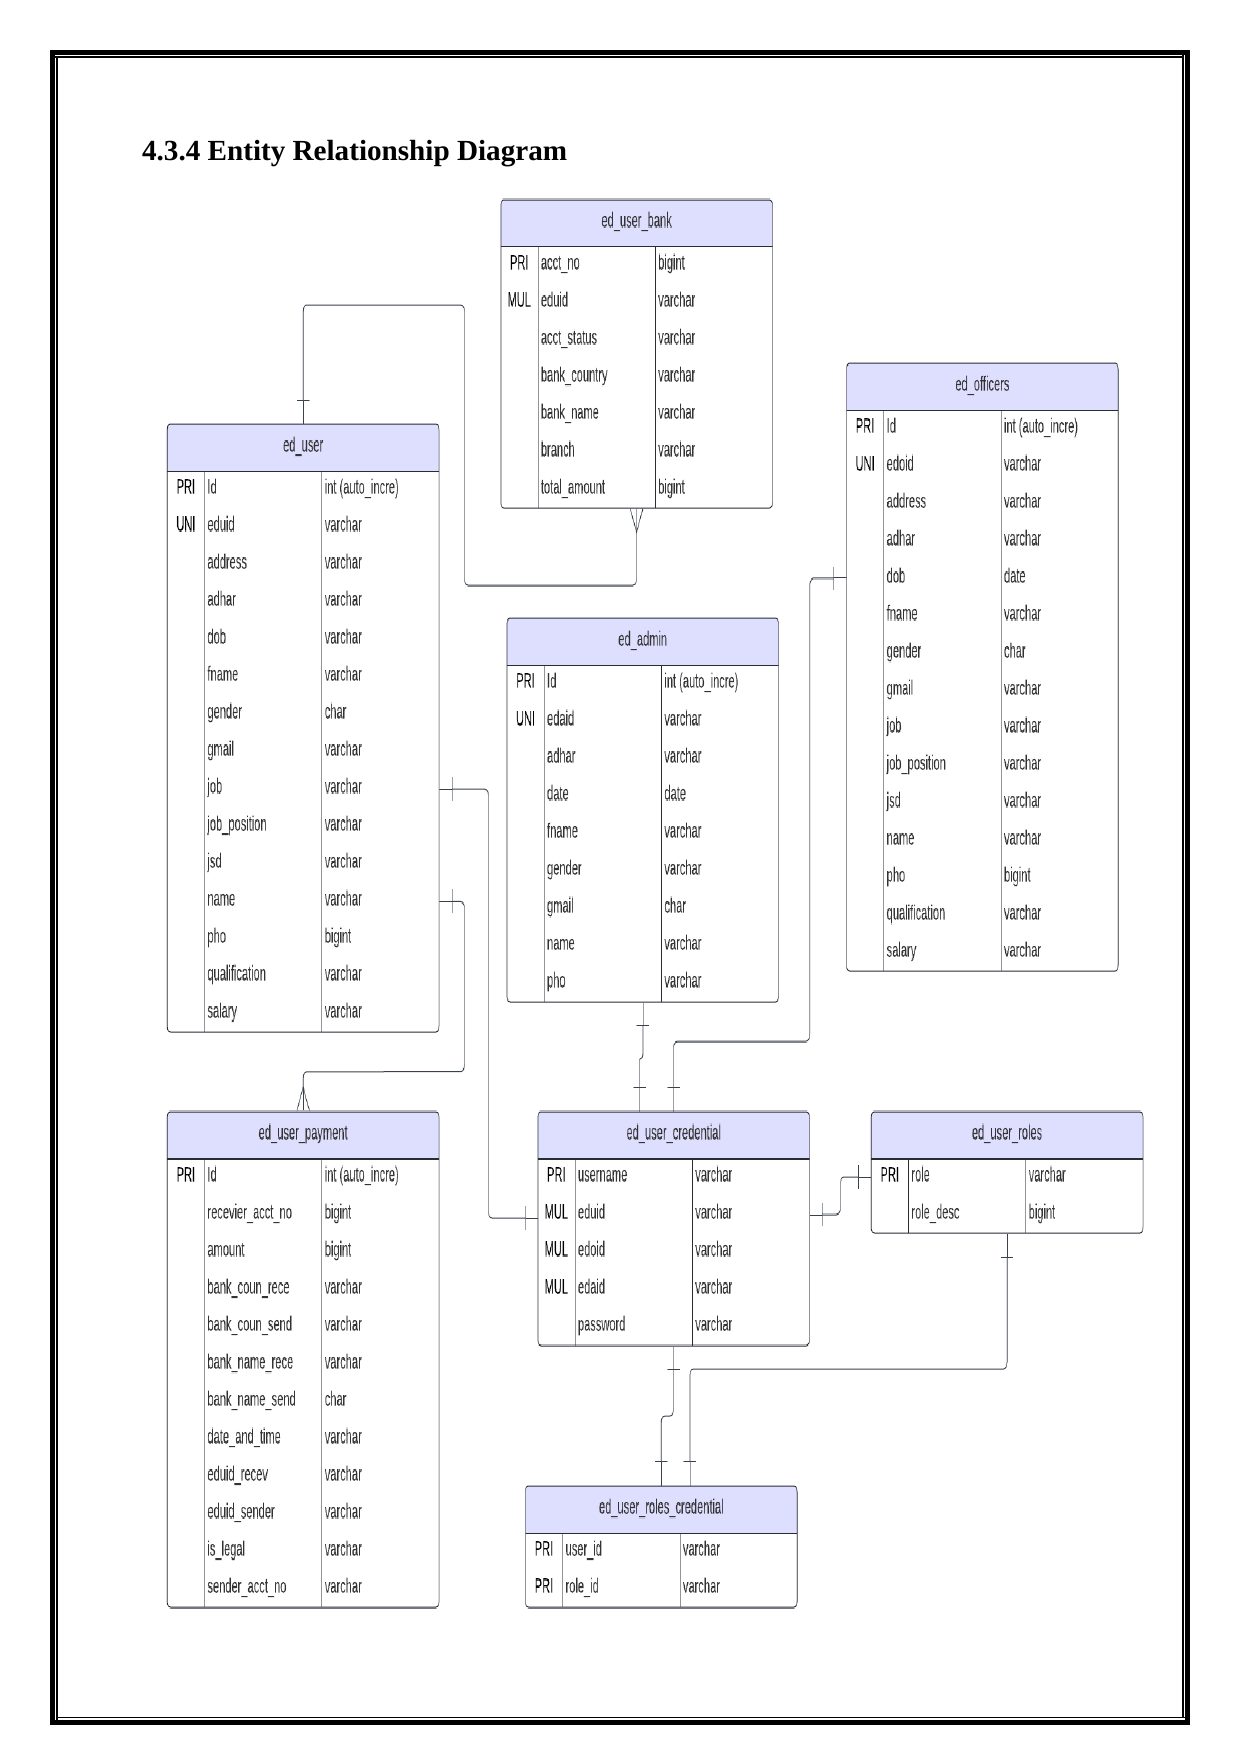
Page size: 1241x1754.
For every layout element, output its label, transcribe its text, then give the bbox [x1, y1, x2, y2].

text 4.3.4 Entity Relationship Diagram [142, 133, 1157, 166]
picture [147, 185, 1153, 1633]
